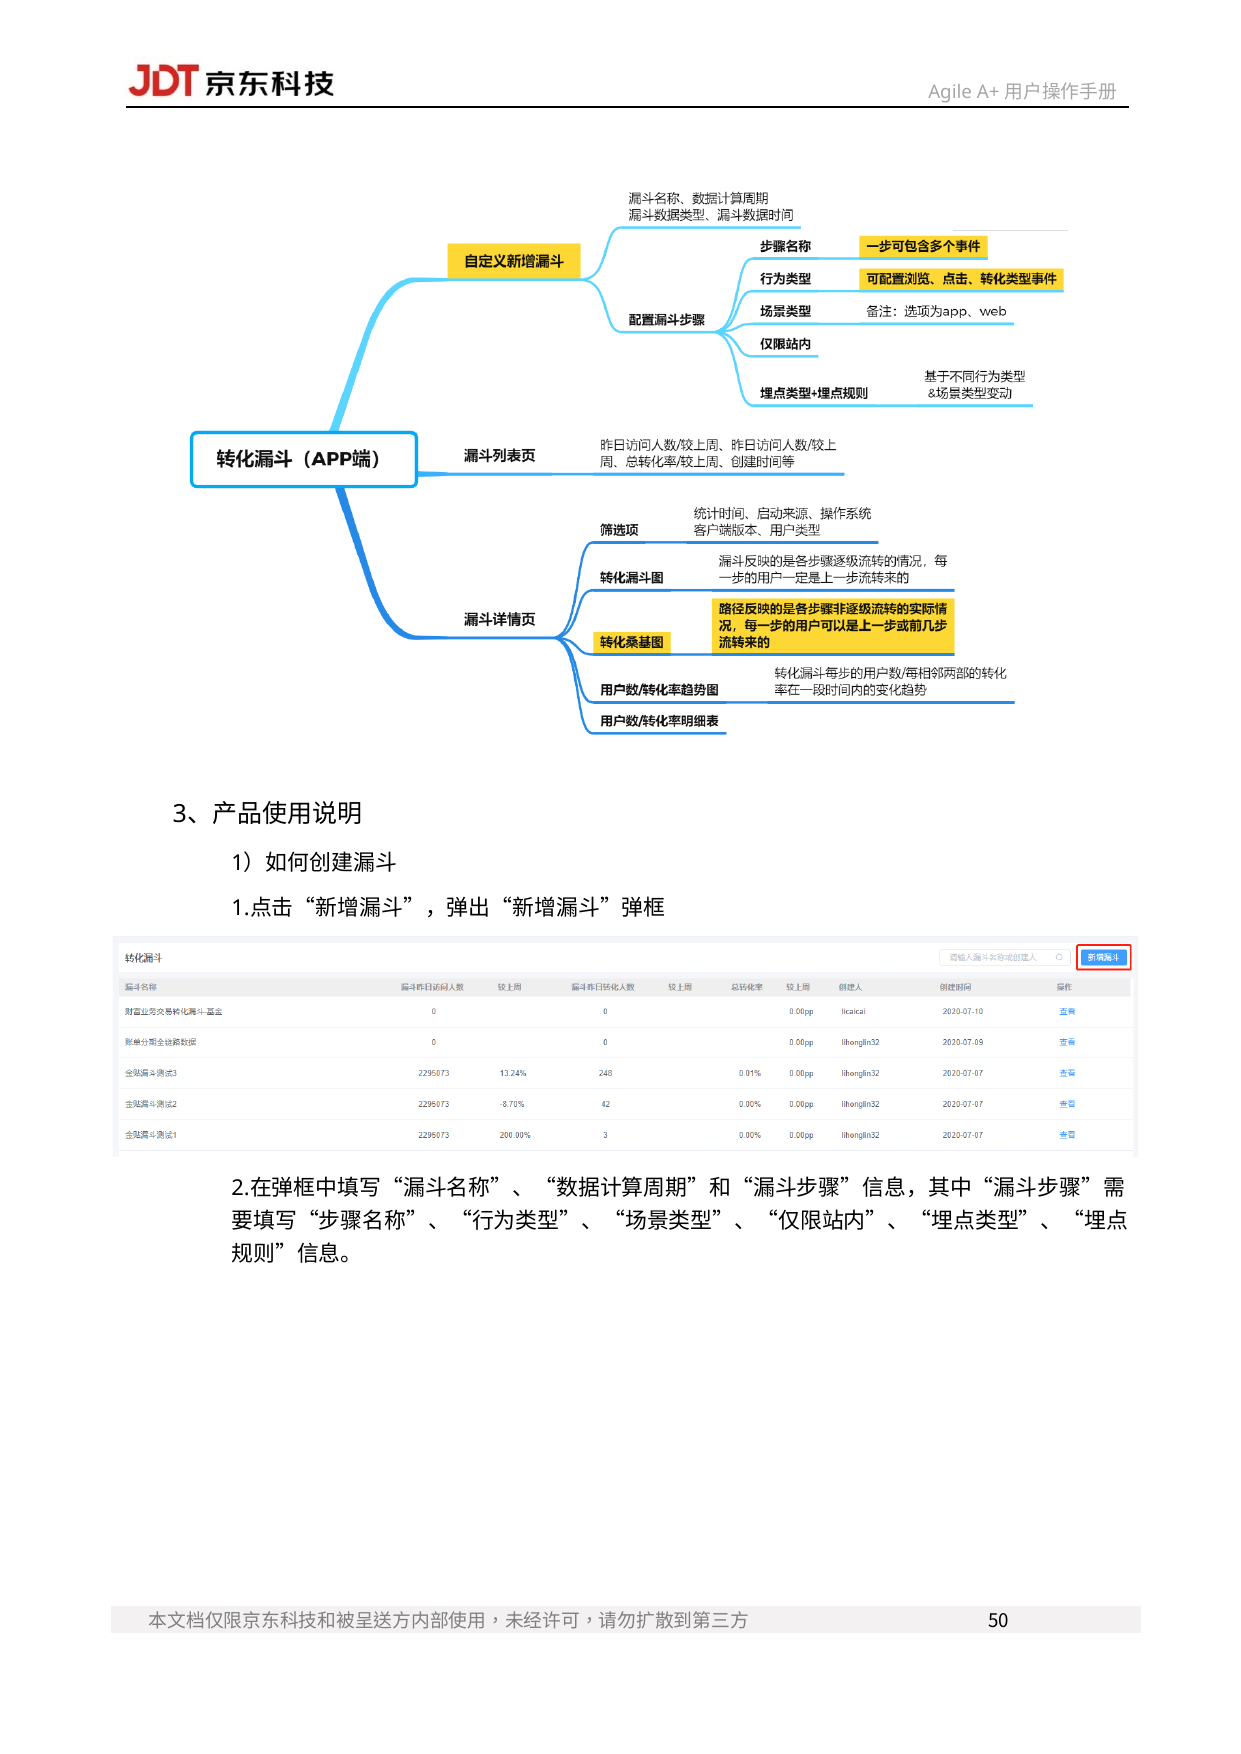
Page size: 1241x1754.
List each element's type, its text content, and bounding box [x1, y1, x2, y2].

picture [112, 936, 1139, 1157]
text 1）如何创建漏斗 [231, 845, 1141, 877]
text 1.点击“新增漏斗”，弹出“新增漏斗”弹框 [231, 890, 1141, 922]
picture [155, 153, 1098, 769]
picture [112, 56, 349, 104]
text 2.在弹框中填写“漏斗名称”、“数据计算周期”和“漏斗步骤”信息，其中“漏斗步骤”需要填写“步骤名称”、“行为类型”、“场景类型”、“仅限站内”、“埋点类型”、“埋点规则”信息。 [231, 1170, 1141, 1267]
text 3、产品使用说明 [129, 782, 1141, 832]
